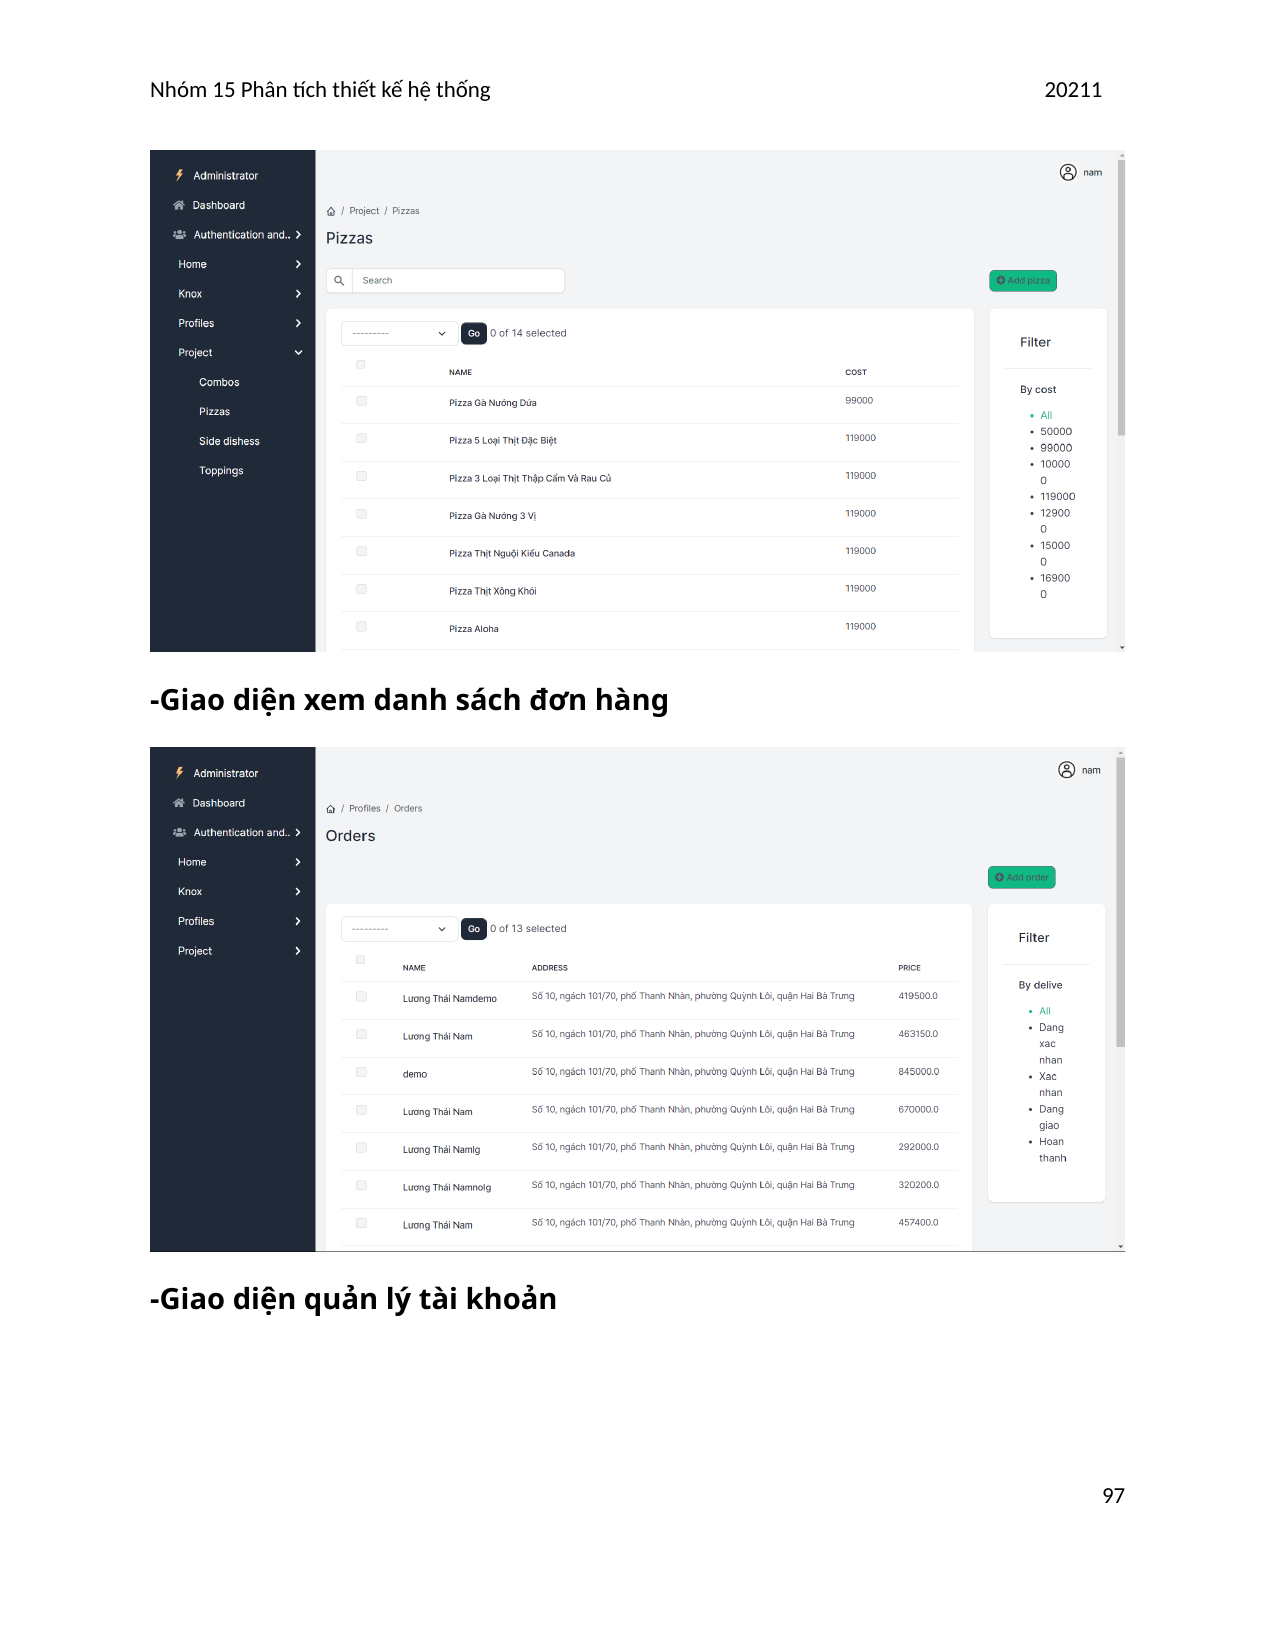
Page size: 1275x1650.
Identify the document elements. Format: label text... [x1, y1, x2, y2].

picture [150, 150, 1125, 652]
text -Giao diện quản lý tài khoản [150, 1278, 1125, 1318]
picture [150, 747, 1125, 1252]
text -Giao diện xem danh sách đơn hàng [150, 679, 1125, 719]
